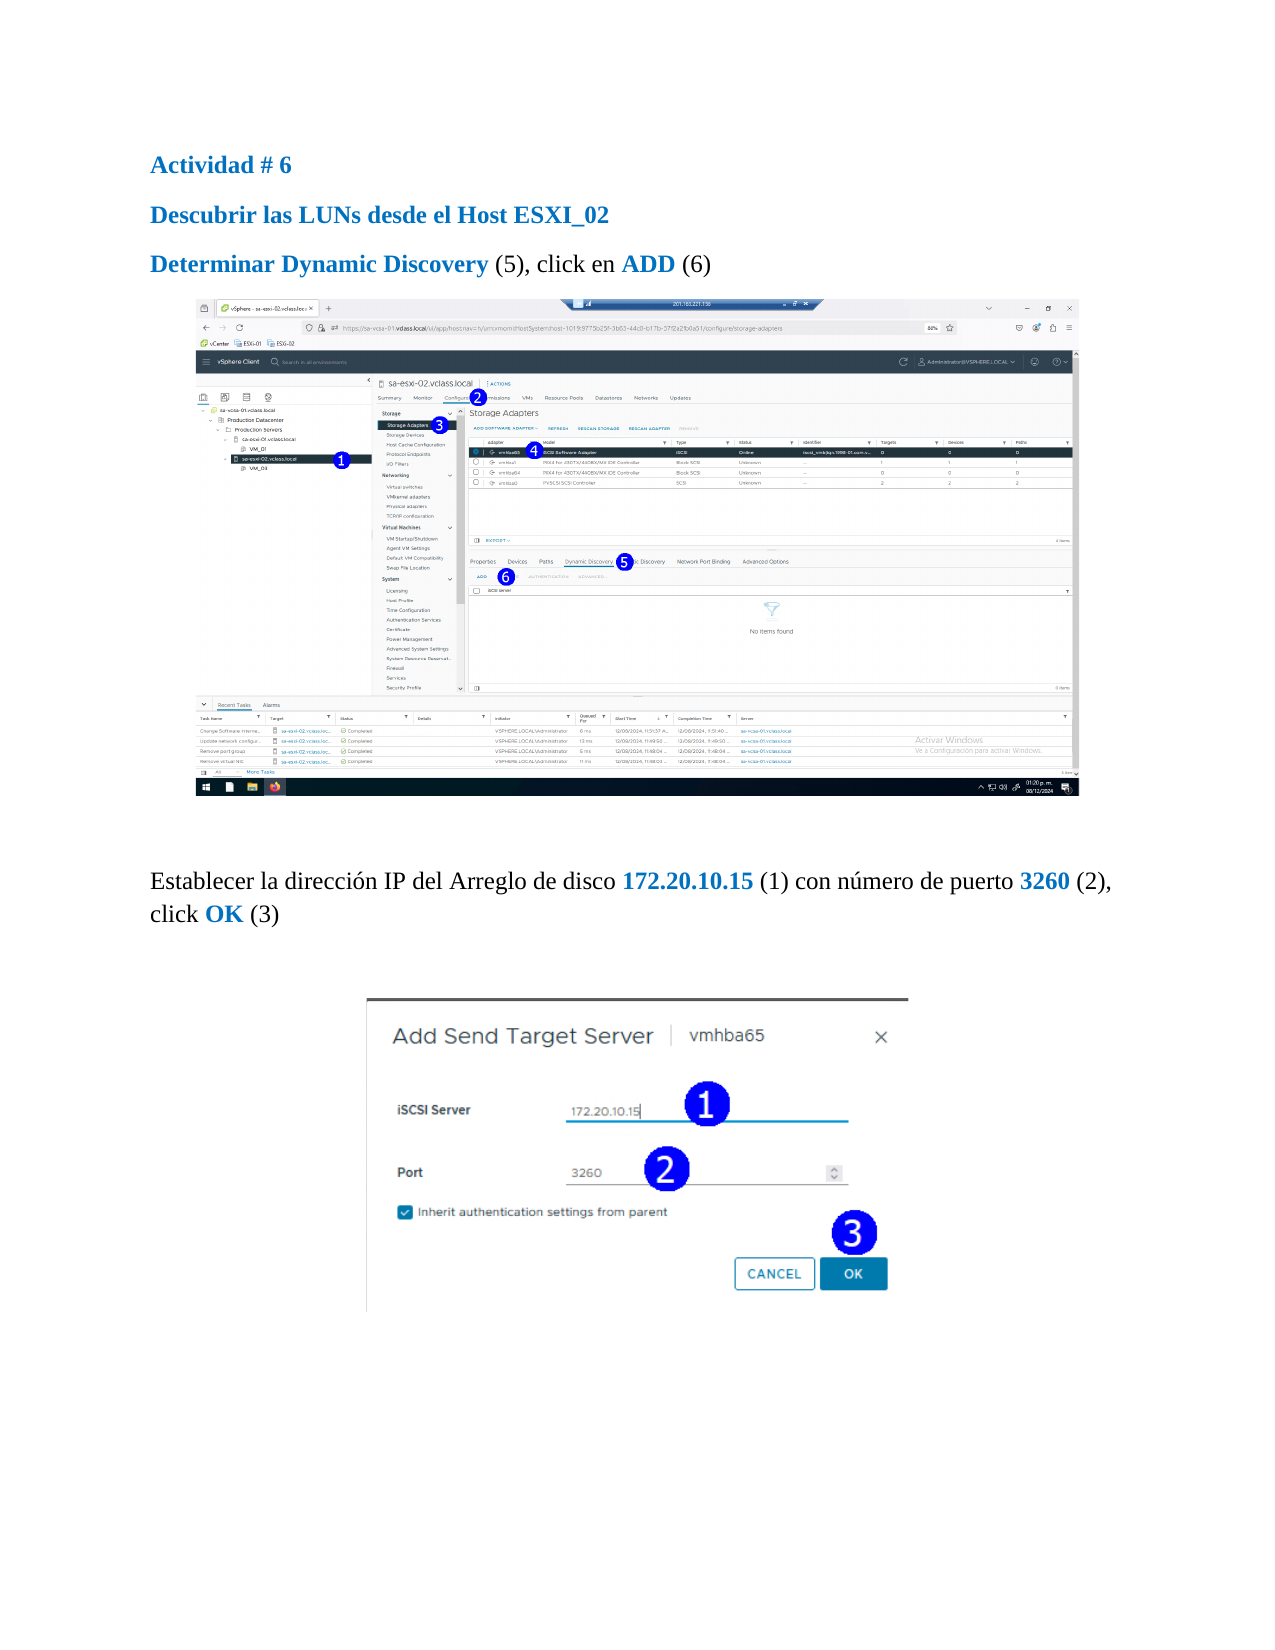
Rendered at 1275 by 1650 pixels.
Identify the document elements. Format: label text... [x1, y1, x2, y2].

text Determinar Dynamic Discovery (5), click en ADD (6) [150, 249, 1125, 278]
picture [366, 998, 909, 1312]
text Actividad # 6 [150, 150, 1125, 179]
text Establecer la dirección IP del Arreglo de disco 172.20.10.15 (1) con número de puerto 3260 (2), click OK (3) [150, 866, 1125, 928]
text Descubrir las LUNs desde el Host ESXI_02 [150, 200, 1125, 228]
picture [195, 299, 1080, 796]
